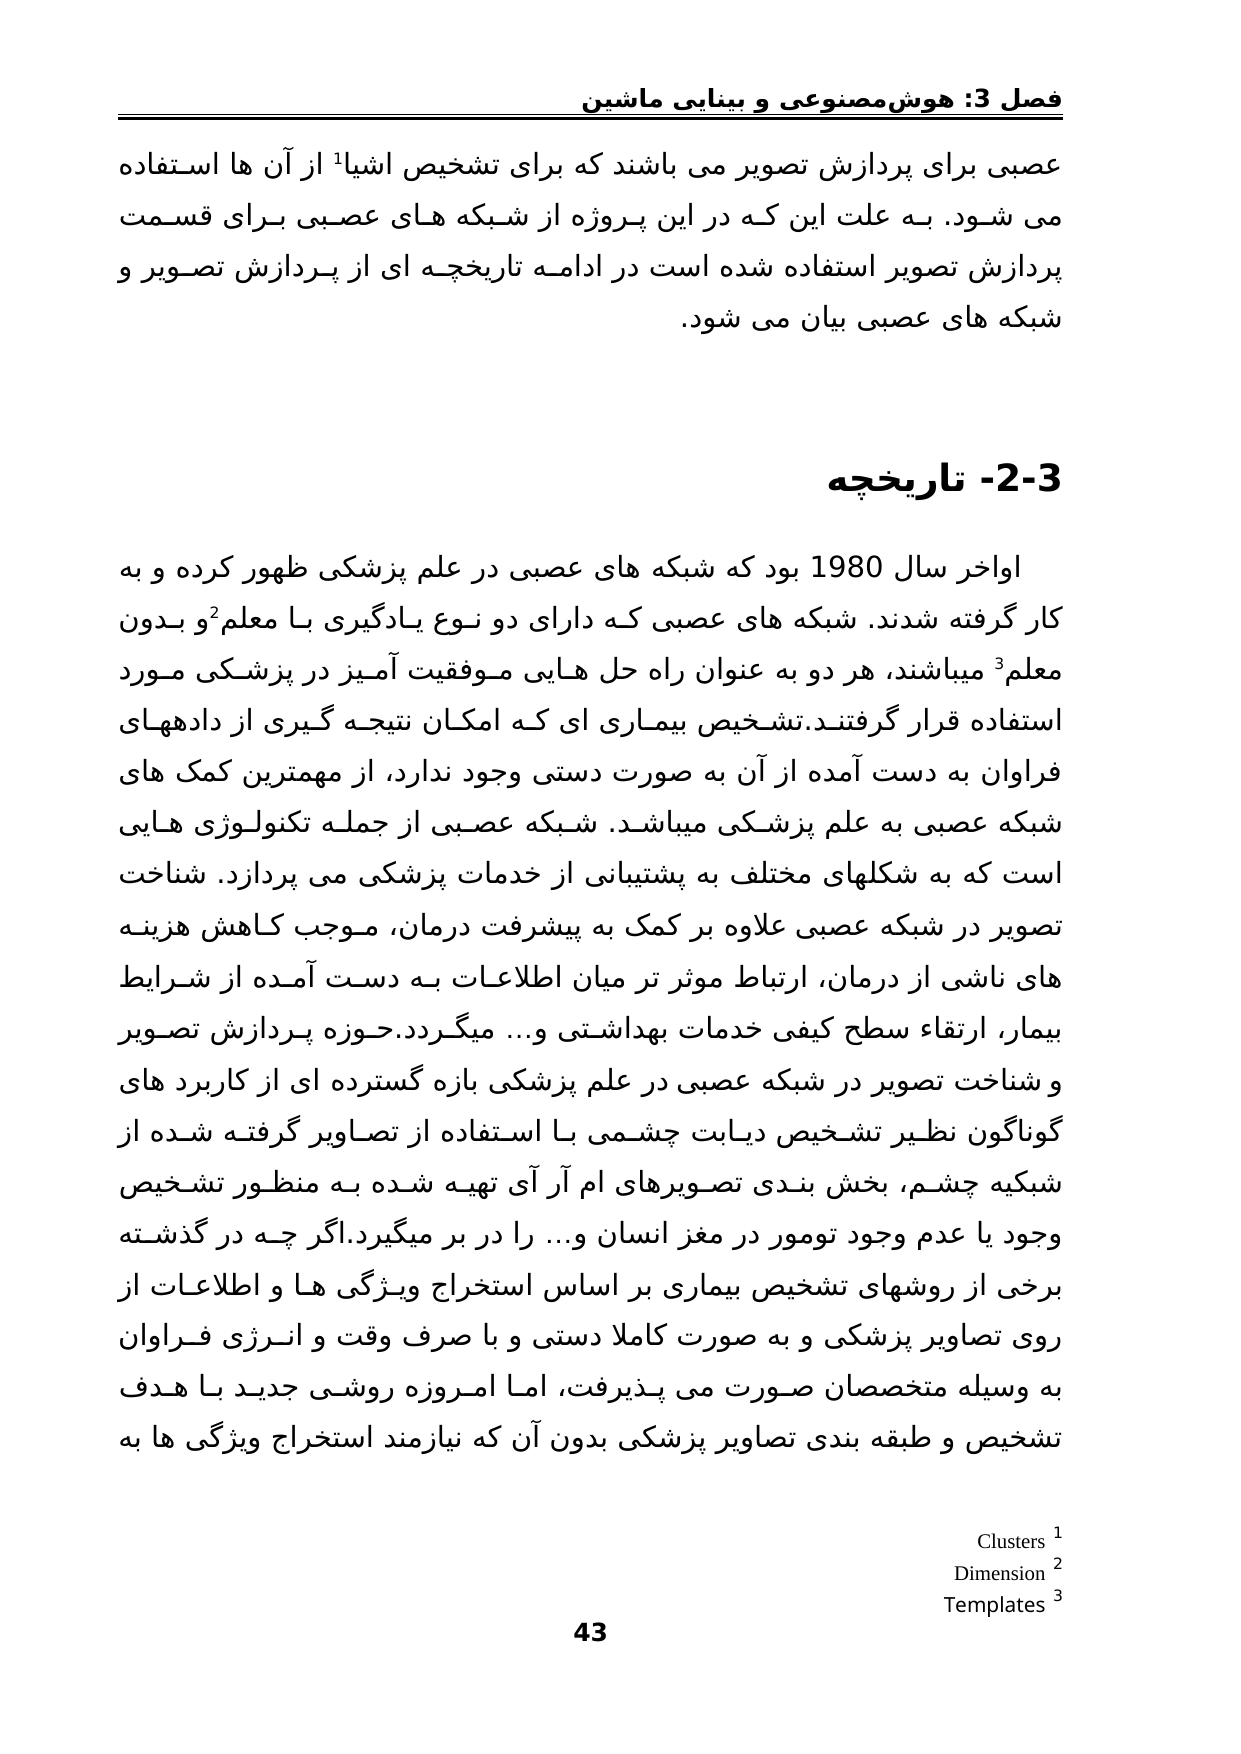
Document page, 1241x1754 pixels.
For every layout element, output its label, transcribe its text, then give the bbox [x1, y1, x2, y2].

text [118, 148, 1063, 334]
list 2-3- تاریخچه [118, 457, 1063, 501]
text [118, 551, 1063, 1454]
